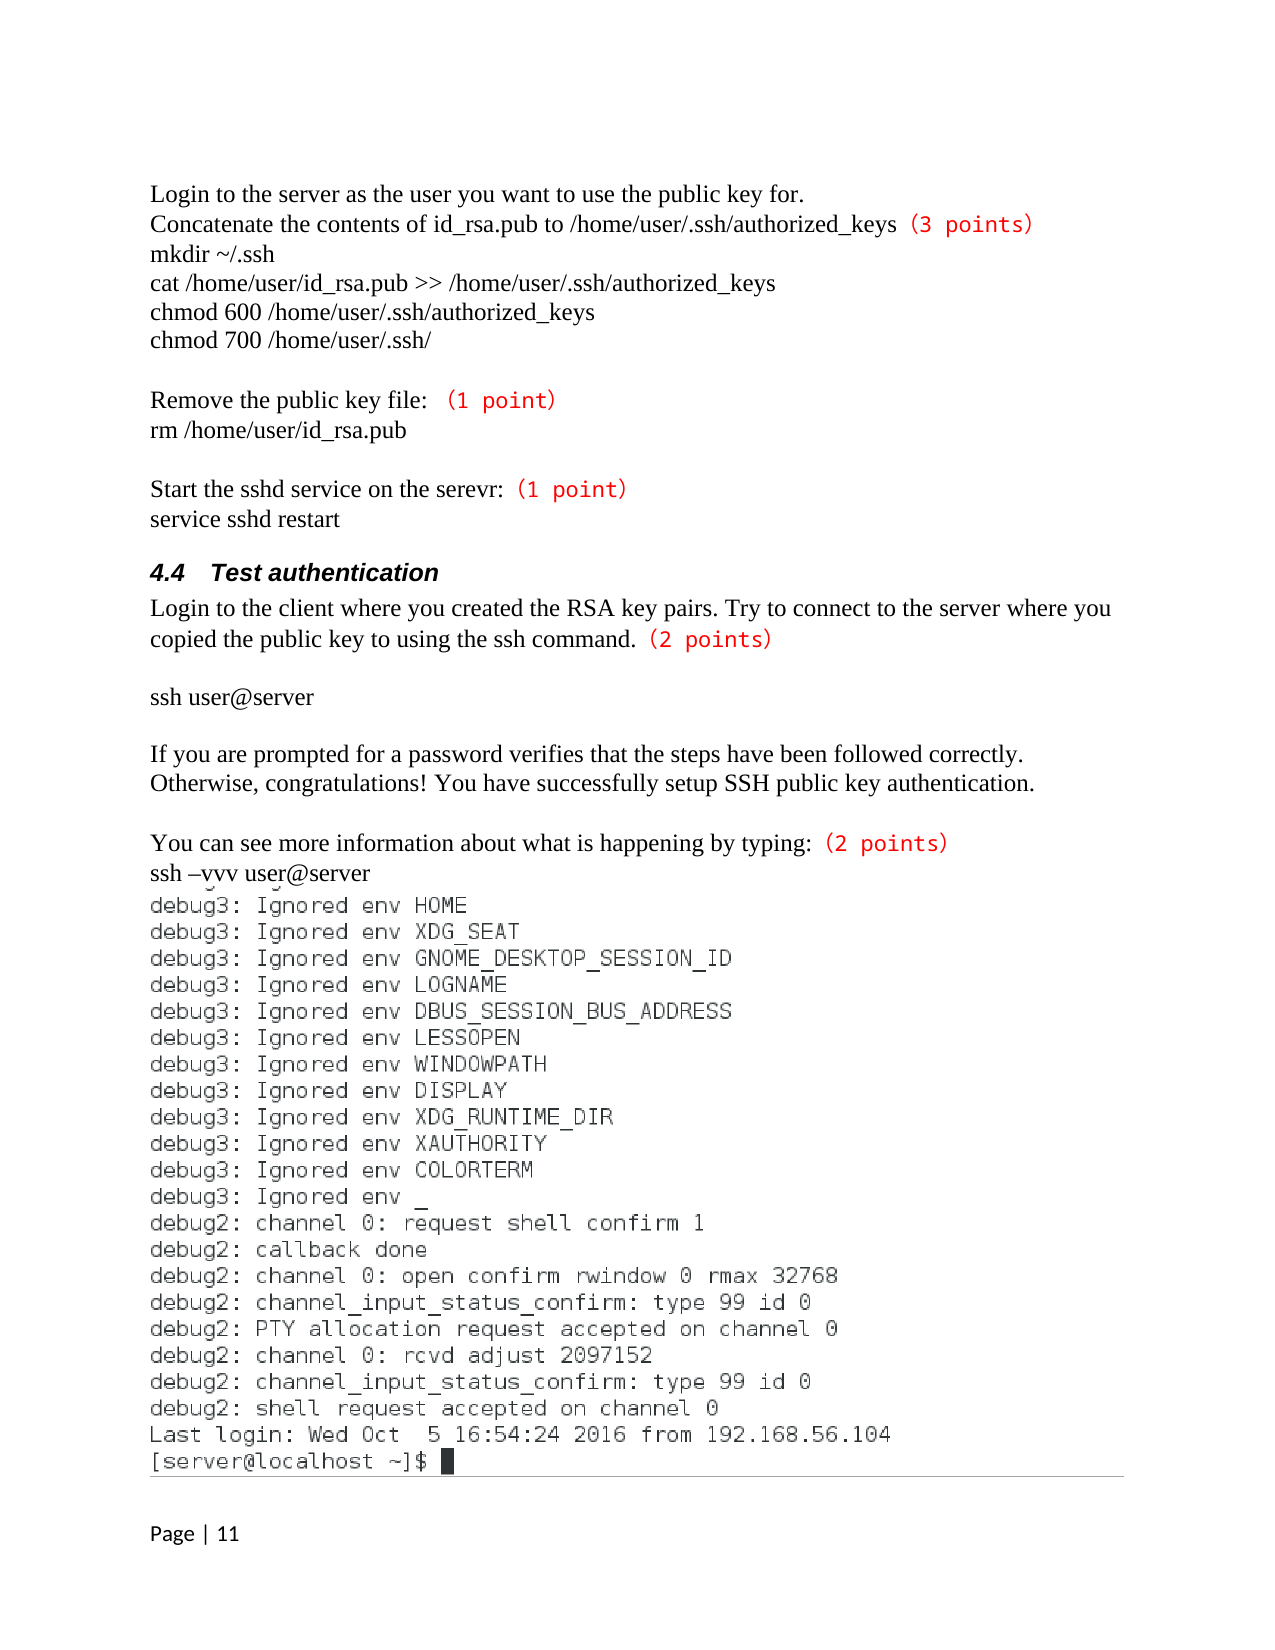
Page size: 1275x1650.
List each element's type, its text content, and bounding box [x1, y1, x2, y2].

text Login to the server as the user you want to use the public key for. [150, 179, 1125, 207]
text mkdir ~/.ssh cat /home/user/id_rsa.pub >> /home/user/.ssh/authorized_keys [150, 239, 1125, 297]
text ssh user@server [150, 682, 1125, 711]
text You can see more information about what is happening by typing:（2 points） [150, 826, 1125, 858]
text Remove the public key file: （1 point） rm /home/user/id_rsa.pub [150, 383, 1125, 443]
subtitle Test authentication [150, 558, 1125, 587]
text ssh –vvv user@server [150, 858, 1125, 886]
text Start the sshd service on the serevr:（1 point） [150, 472, 1125, 504]
text If you are prompted for a password verifies that the steps have been followed correctly. Otherwise, congratulations! You have successfully setup SSH public key authentication. [150, 739, 1125, 797]
text chmod 700 /home/user/.ssh/ [150, 326, 1125, 354]
text Concatenate the contents of id_rsa.pub to /home/user/.ssh/authorized_keys（3 points） [150, 207, 1125, 239]
text service sshd restart [150, 504, 1125, 533]
picture [150, 886, 1124, 1477]
text chmod 600 /home/user/.ssh/authorized_keys [150, 297, 1125, 326]
text Login to the client where you created the RSA key pairs. Try to connect to the server where you copied the public key to using the ssh command.（2 points） [150, 593, 1125, 653]
